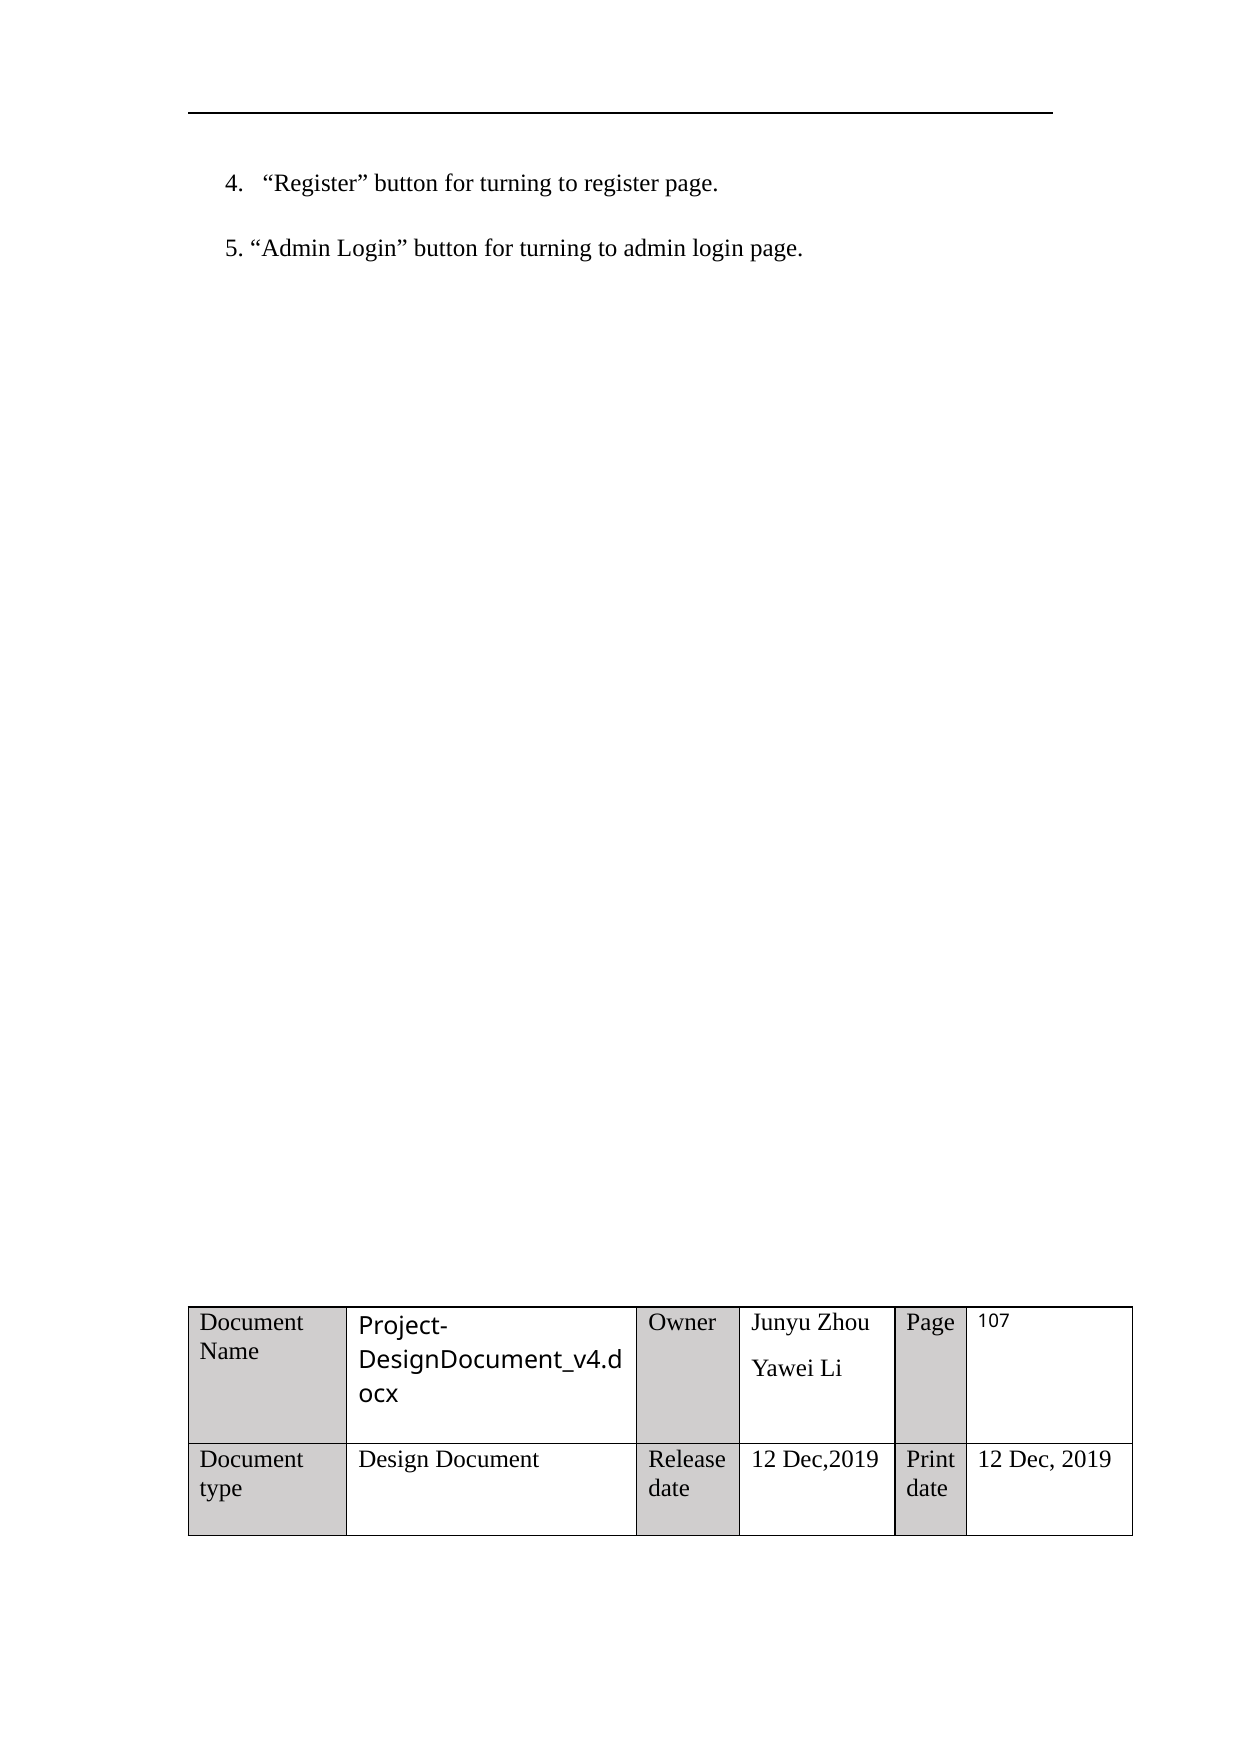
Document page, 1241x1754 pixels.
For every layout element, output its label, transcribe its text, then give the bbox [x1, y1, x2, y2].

list “Register” button for turning to register page. [225, 166, 1053, 200]
text 5. “Admin Login” button for turning to admin login page. [225, 231, 1053, 265]
